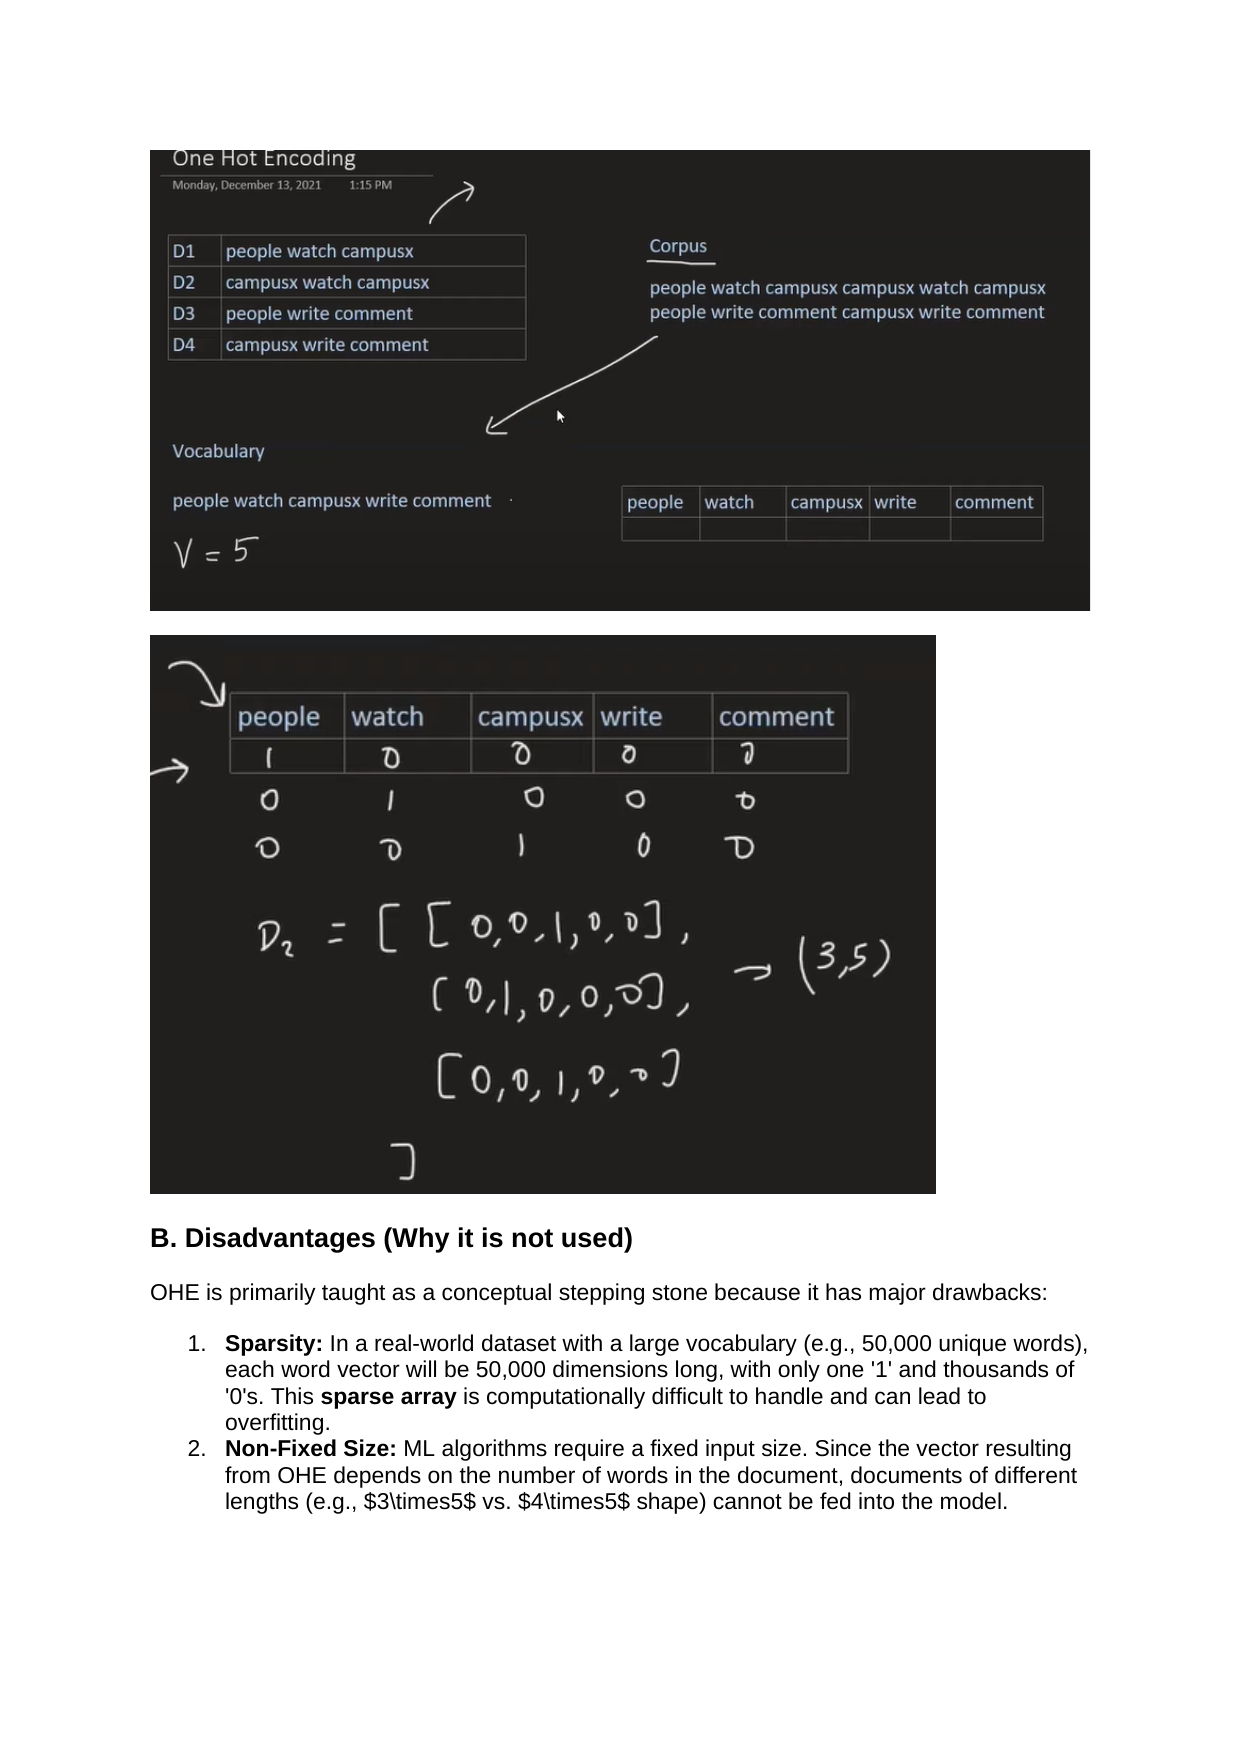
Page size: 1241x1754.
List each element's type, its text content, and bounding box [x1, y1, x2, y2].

picture [150, 150, 1091, 611]
subtitle B. Disadvantages (Why it is not used) [150, 1222, 1090, 1254]
list Sparsity: In a real-world dataset with a large vocabulary (e.g., 50,000 unique words), each word vector will be 50,000 dimensions long, with only one '1' and thousands of '0's. This sparse array is computationally difficult to handle and can lead to overfitting. [187, 1330, 1090, 1435]
list Non-Fixed Size: ML algorithms require a fixed input size. Since the vector resulting from OHE depends on the number of words in the document, documents of different lengths (e.g., $3\times5$ vs. $4\times5$ shape) cannot be fed into the model. [187, 1435, 1090, 1514]
text OHE is primarily taught as a conceptual stepping stone because it has major drawbacks: [150, 1279, 1090, 1305]
picture [150, 635, 936, 1194]
